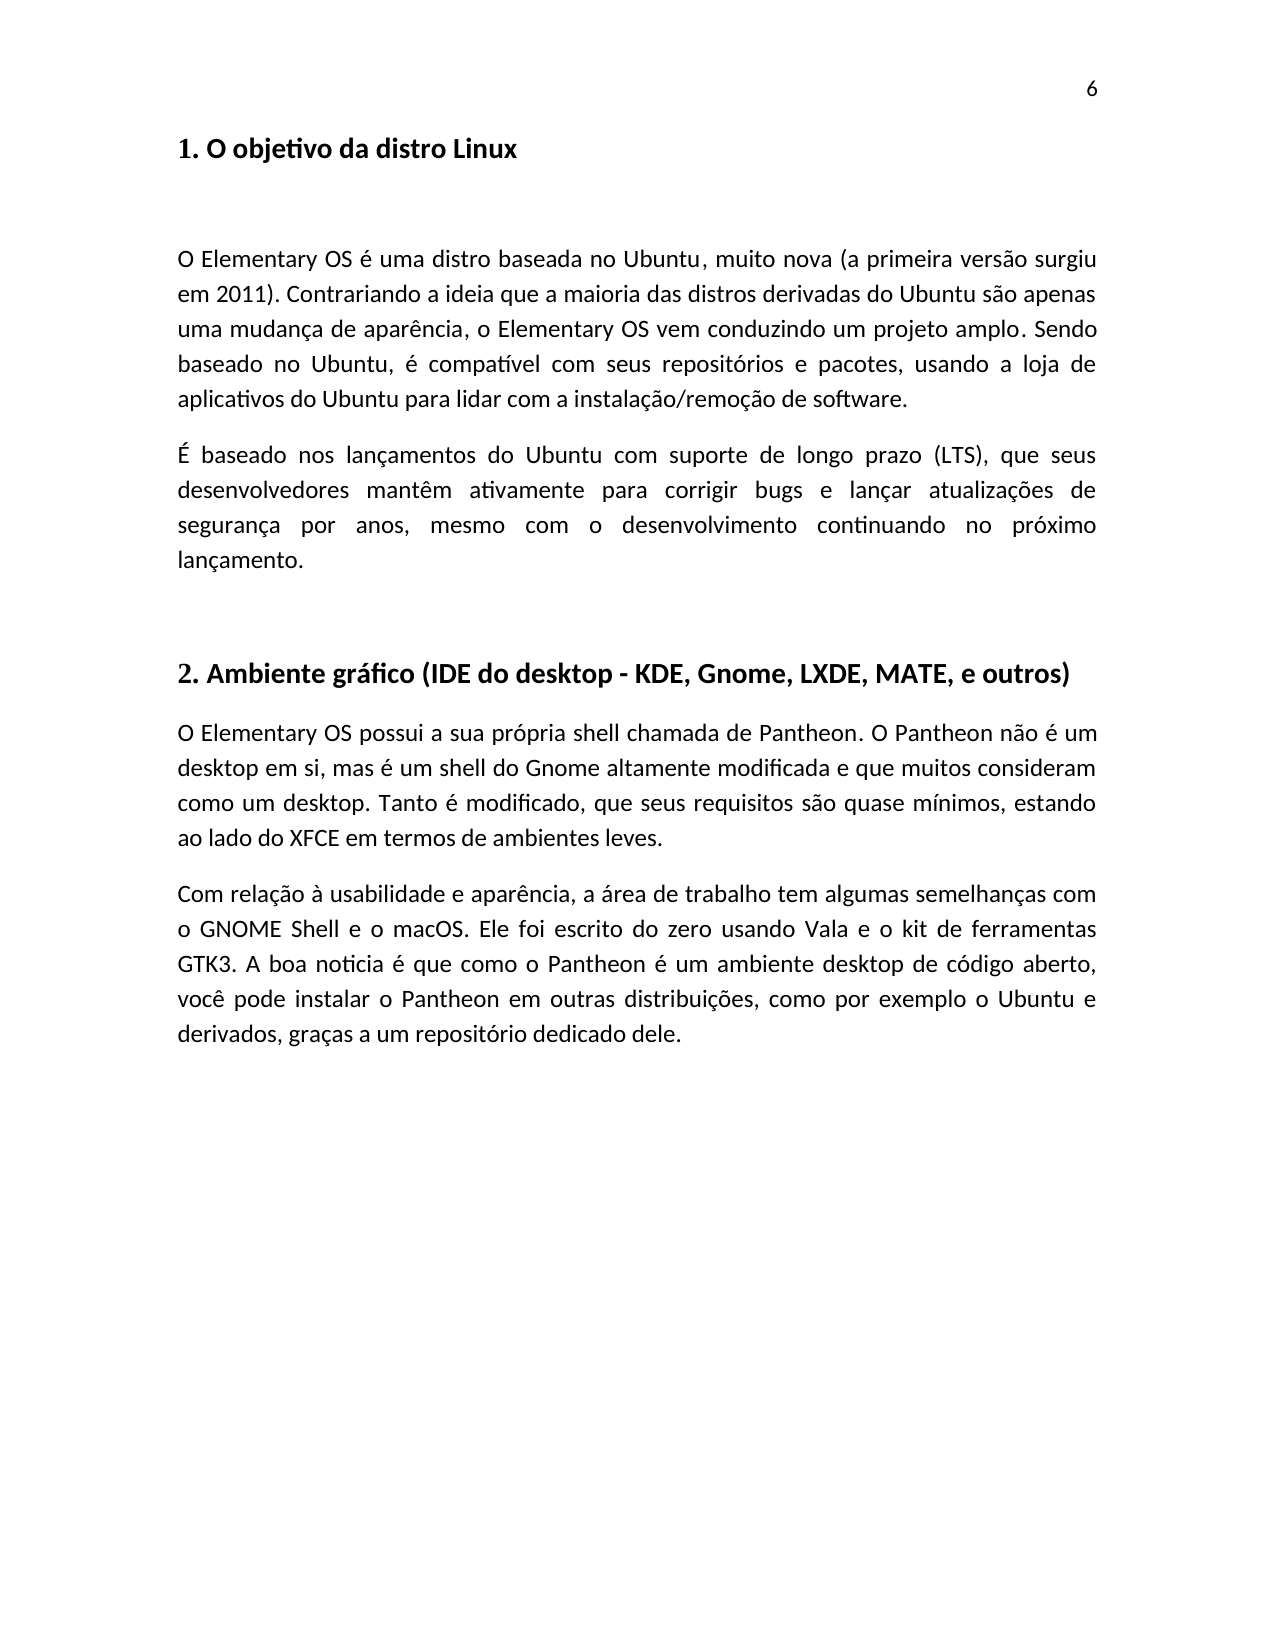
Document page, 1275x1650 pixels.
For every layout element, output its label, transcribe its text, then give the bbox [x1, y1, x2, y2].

list O Elementary OS possui a sua própria shell chamada de Pantheon. O Pantheon não é um desktop em si, mas é um shell do Gnome altamente modificada e que muitos consideram como um desktop. Tanto é modificado, que seus requisitos são quase mínimos, estando ao lado do XFCE em termos de ambientes leves. [177, 717, 1098, 853]
list Ambiente gráfico (IDE do desktop - KDE, Gnome, LXDE, MATE, e outros) [177, 655, 1098, 691]
list O objetivo da distro Linux [177, 130, 1098, 165]
text É baseado nos lançamentos do Ubuntu com suporte de longo prazo (LTS), que seus desenvolvedores mantêm ativamente para corrigir bugs e lançar atualizações de segurança por anos, mesmo com o desenvolvimento continuando no próximo lançamento. [177, 439, 1098, 574]
list Com relação à usabilidade e aparência, a área de trabalho tem algumas semelhanças com o GNOME Shell e o macOS. Ele foi escrito do zero usando Vala e o kit de ferramentas GTK3. A boa noticia é que como o Pantheon é um ambiente desktop de código aberto, você pode instalar o Pantheon em outras distribuições, como por exemplo o Ubuntu e derivados, graças a um repositório dedicado dele. [177, 878, 1098, 1048]
text O Elementary OS é uma distro baseada no Ubuntu, muito nova (a primeira versão surgiu em 2011). Contrariando a ideia que a maioria das distros derivadas do Ubuntu são apenas uma mudança de aparência, o Elementary OS vem conduzindo um projeto amplo. Sendo baseado no Ubuntu, é compatível com seus repositórios e pacotes, usando a loja de aplicativos do Ubuntu para lidar com a instalação/remoção de software. [177, 243, 1098, 413]
